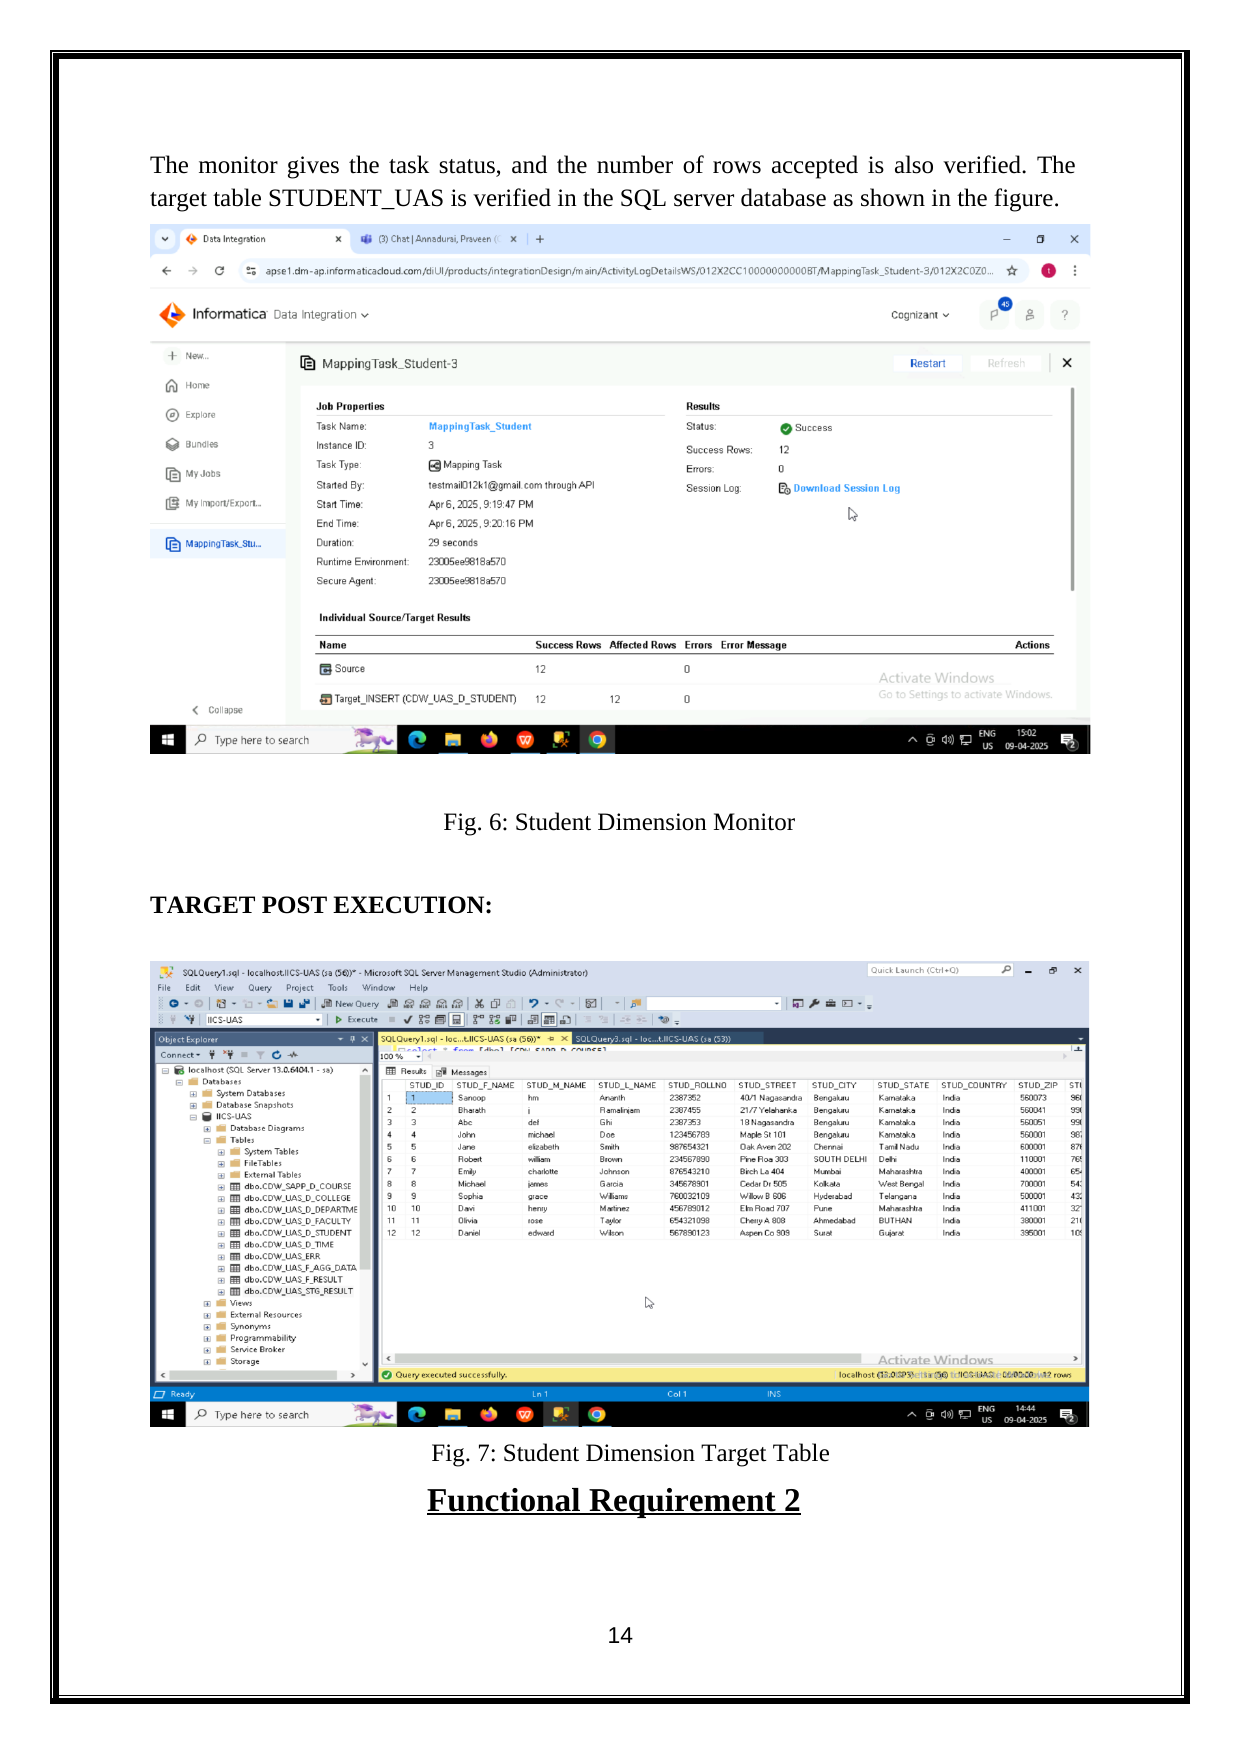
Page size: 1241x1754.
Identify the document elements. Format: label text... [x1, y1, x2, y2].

text The monitor gives the task status, and the number of rows accepted is also verified. The target table STUDENT_UAS is verified in the SQL server database as shown in the figure. [150, 150, 1078, 212]
text Functional Requirement 2 [150, 1480, 1078, 1518]
text TARGET POST EXECUTION: [150, 890, 1078, 918]
text Fig. 7: Student Dimension Target Table [150, 1438, 1078, 1467]
picture [150, 961, 1090, 1427]
text Fig. 6: Student Dimension Monitor [150, 807, 1078, 836]
picture [150, 224, 1091, 754]
